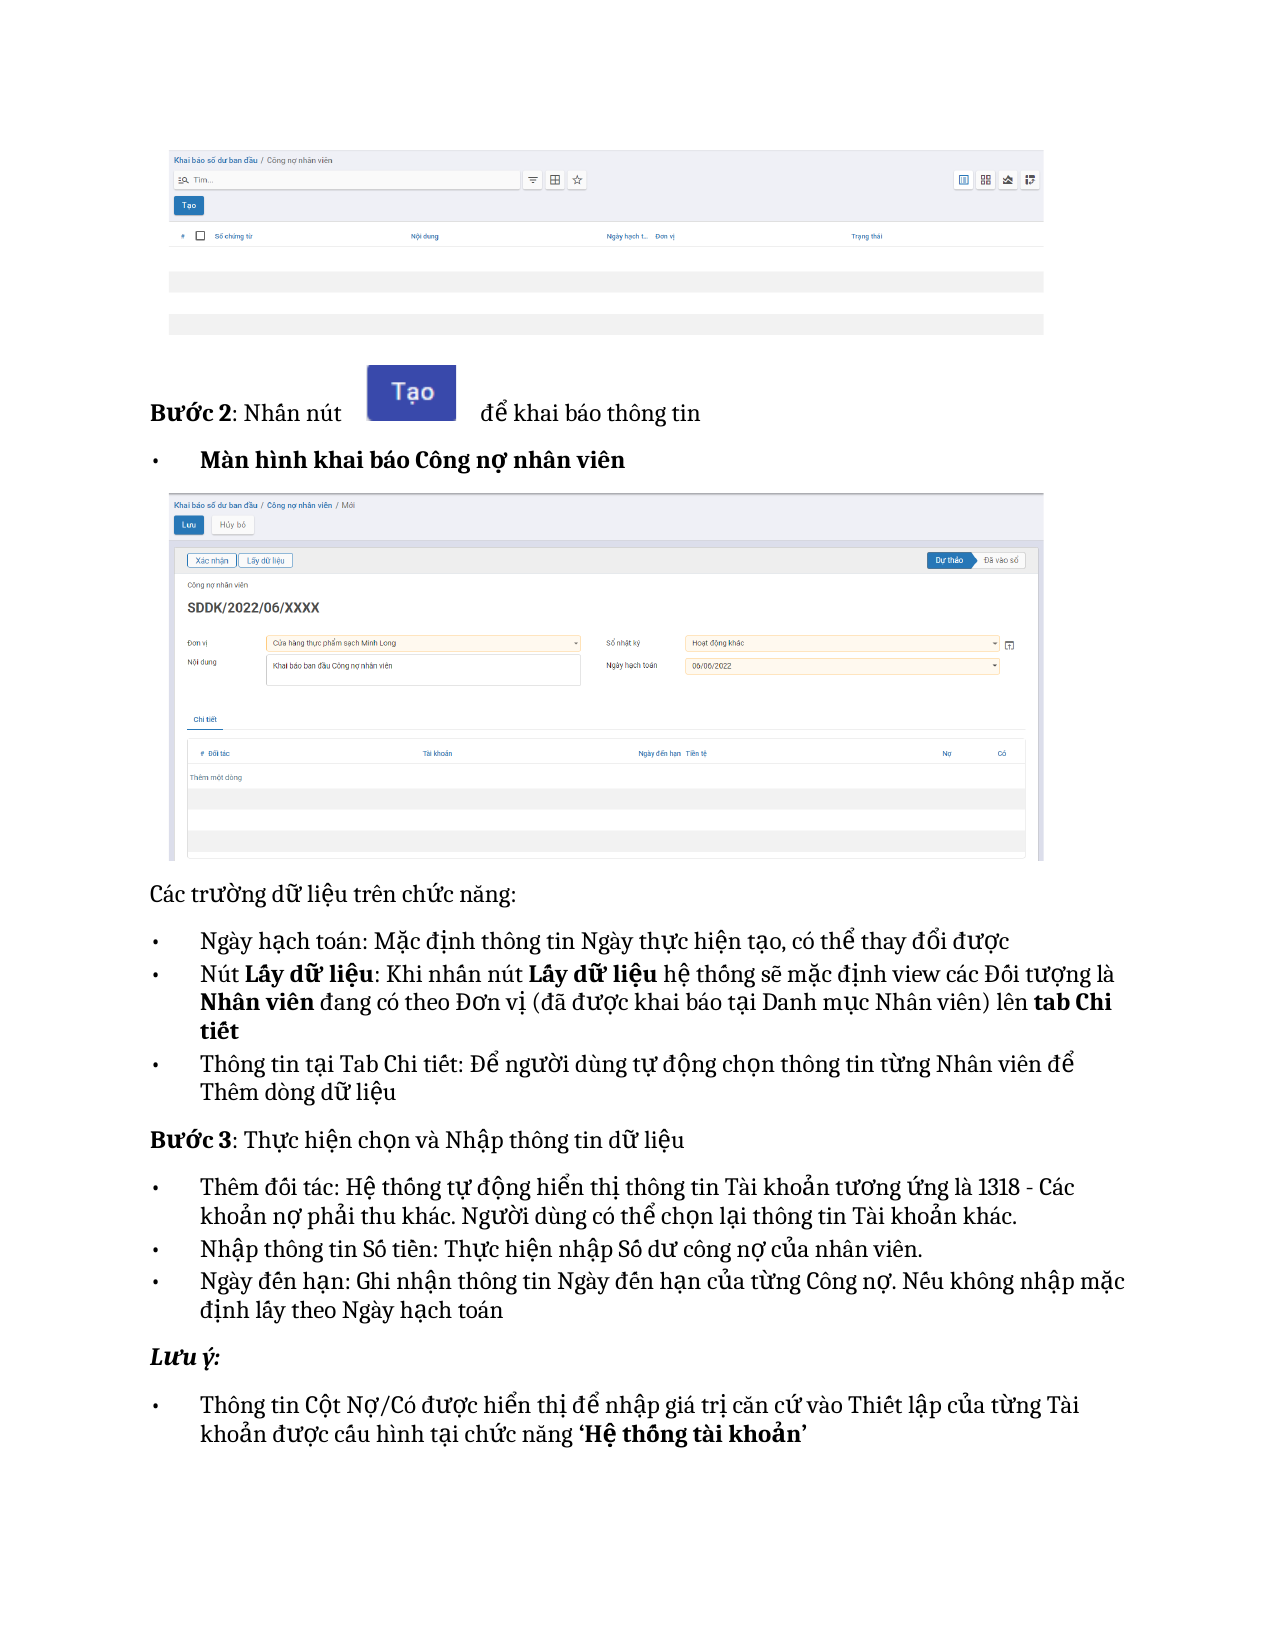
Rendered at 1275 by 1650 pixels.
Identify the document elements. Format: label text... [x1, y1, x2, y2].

list Ngày đến hạn: Ghi nhận thông tin Ngày đến hạn của từng Công nợ. Nếu không nhập mặc định lấy theo Ngày hạch toán [150, 1267, 1125, 1324]
picture [366, 365, 457, 421]
list Thông tin tại Tab Chi tiết: Để người dùng tự động chọn thông tin từng Nhân viên để Thêm dòng dữ liệu [150, 1049, 1125, 1107]
picture [168, 150, 1044, 347]
list Nút Lấy dữ liệu: Khi nhấn nút Lấy dữ liệu hệ thống sẽ mặc định view các Đối tượng là Nhân viên đang có theo Đơn vị (đã được khai báo tại Danh mục Nhân viên) lên tab Chi tiết [150, 959, 1125, 1046]
text Lưu ý: [150, 1343, 1125, 1372]
list Nhập thông tin Số tiền: Thực hiện nhập Số dư công nợ của nhân viên. [150, 1234, 1125, 1263]
picture [168, 493, 1044, 861]
list Ngày hạch toán: Mặc định thông tin Ngày thực hiện tạo, có thể thay đổi được [150, 927, 1125, 956]
text Bước 2: Nhấn nút để khai báo thông tin [150, 366, 1125, 427]
text Bước 3: Thực hiện chọn và Nhập thông tin dữ liệu [150, 1126, 1125, 1154]
text Các trường dữ liệu trên chức năng: [150, 879, 1125, 908]
list Thông tin Cột Nợ/Có được hiển thị để nhập giá trị căn cứ vào Thiết lập của từng Tài khoản được cấu hình tại chức năng ‘Hệ thống tài khoản’ [150, 1391, 1125, 1448]
list Màn hình khai báo Công nợ nhân viên [150, 446, 1125, 475]
list Thêm đối tác: Hệ thống tự động hiển thị thông tin Tài khoản tương ứng là 1318 - Các khoản nợ phải thu khác. Người dùng có thể chọn lại thông tin Tài khoản khác. [150, 1173, 1125, 1231]
